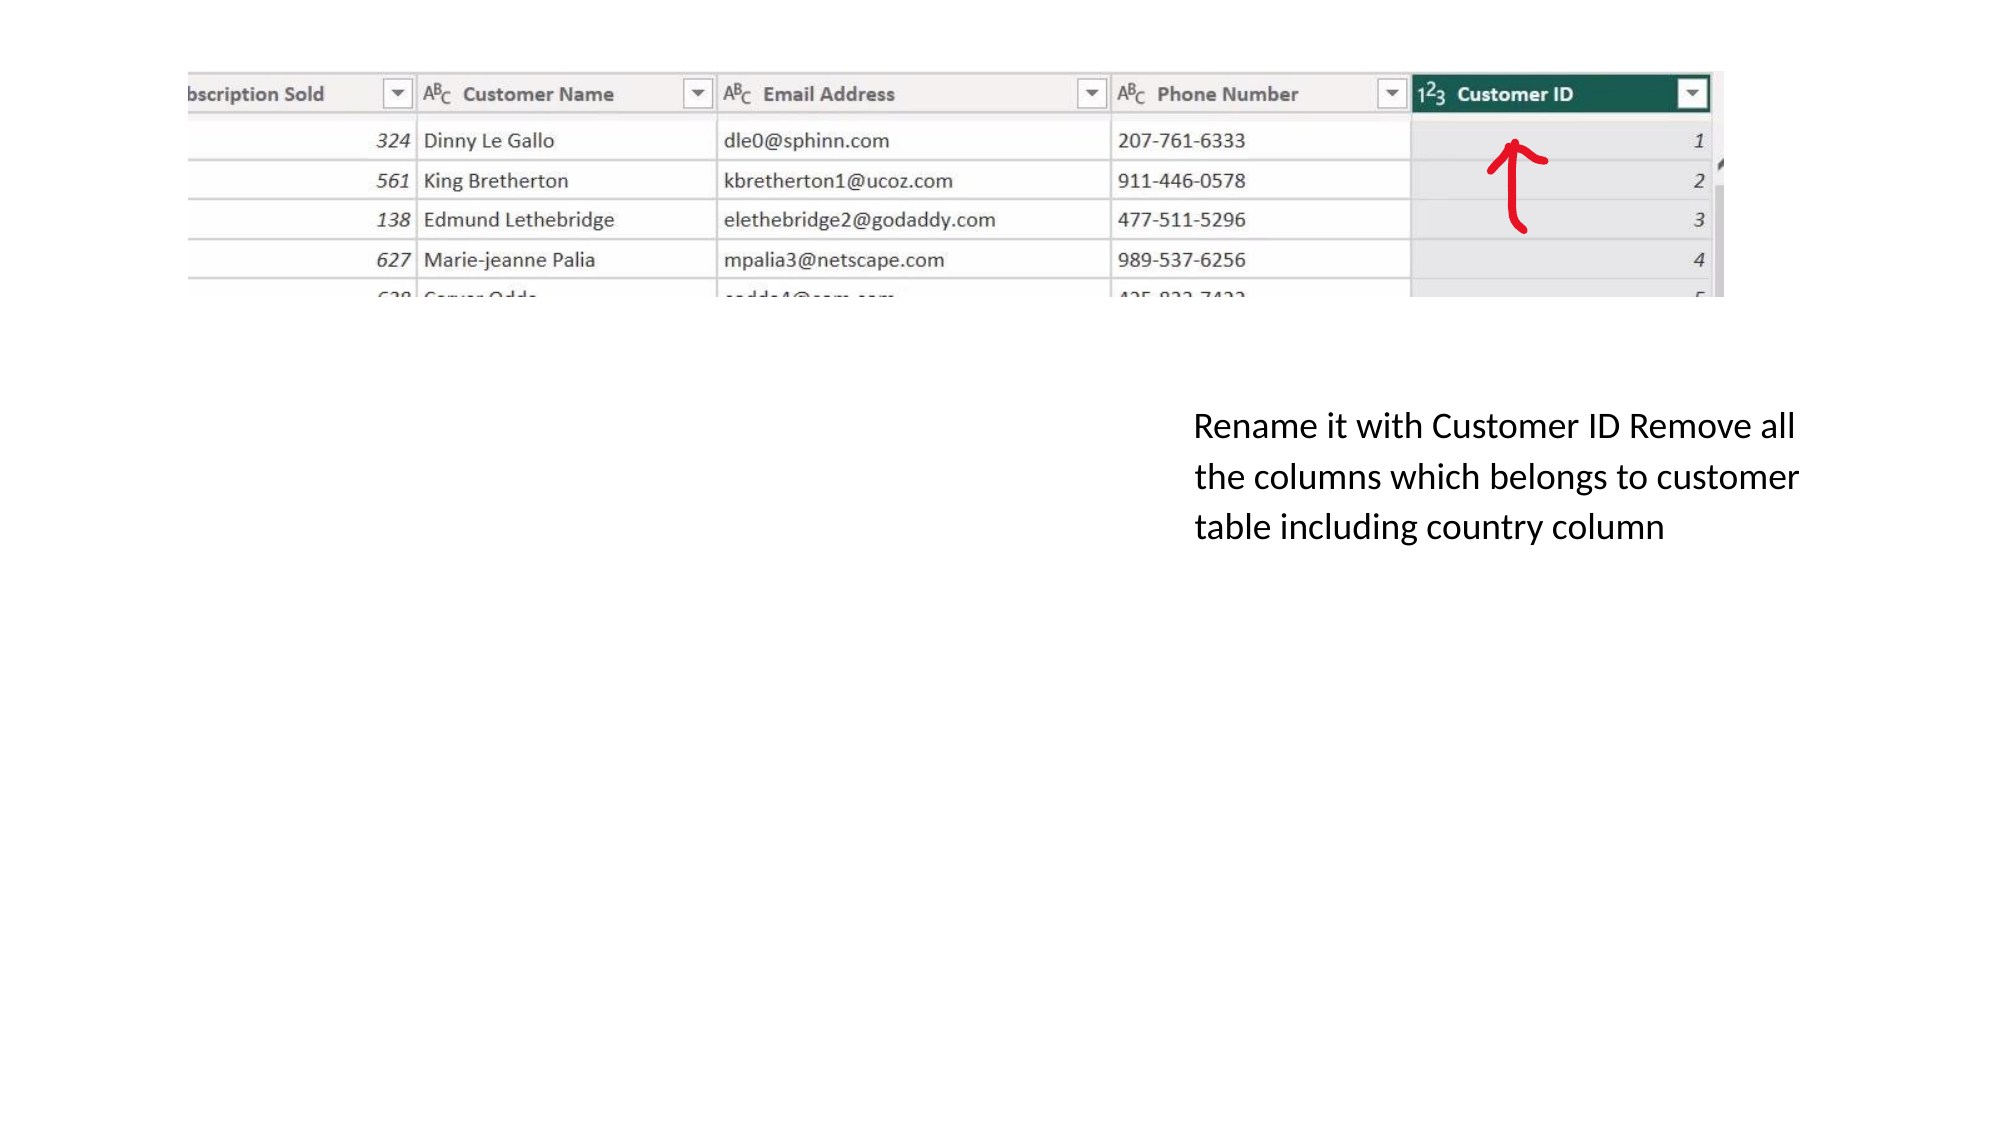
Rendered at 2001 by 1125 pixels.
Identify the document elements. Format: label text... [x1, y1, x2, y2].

text Rename it with Customer ID Remove all the columns which belongs to customer table including country column [1193, 402, 1823, 549]
picture [188, 71, 1724, 297]
